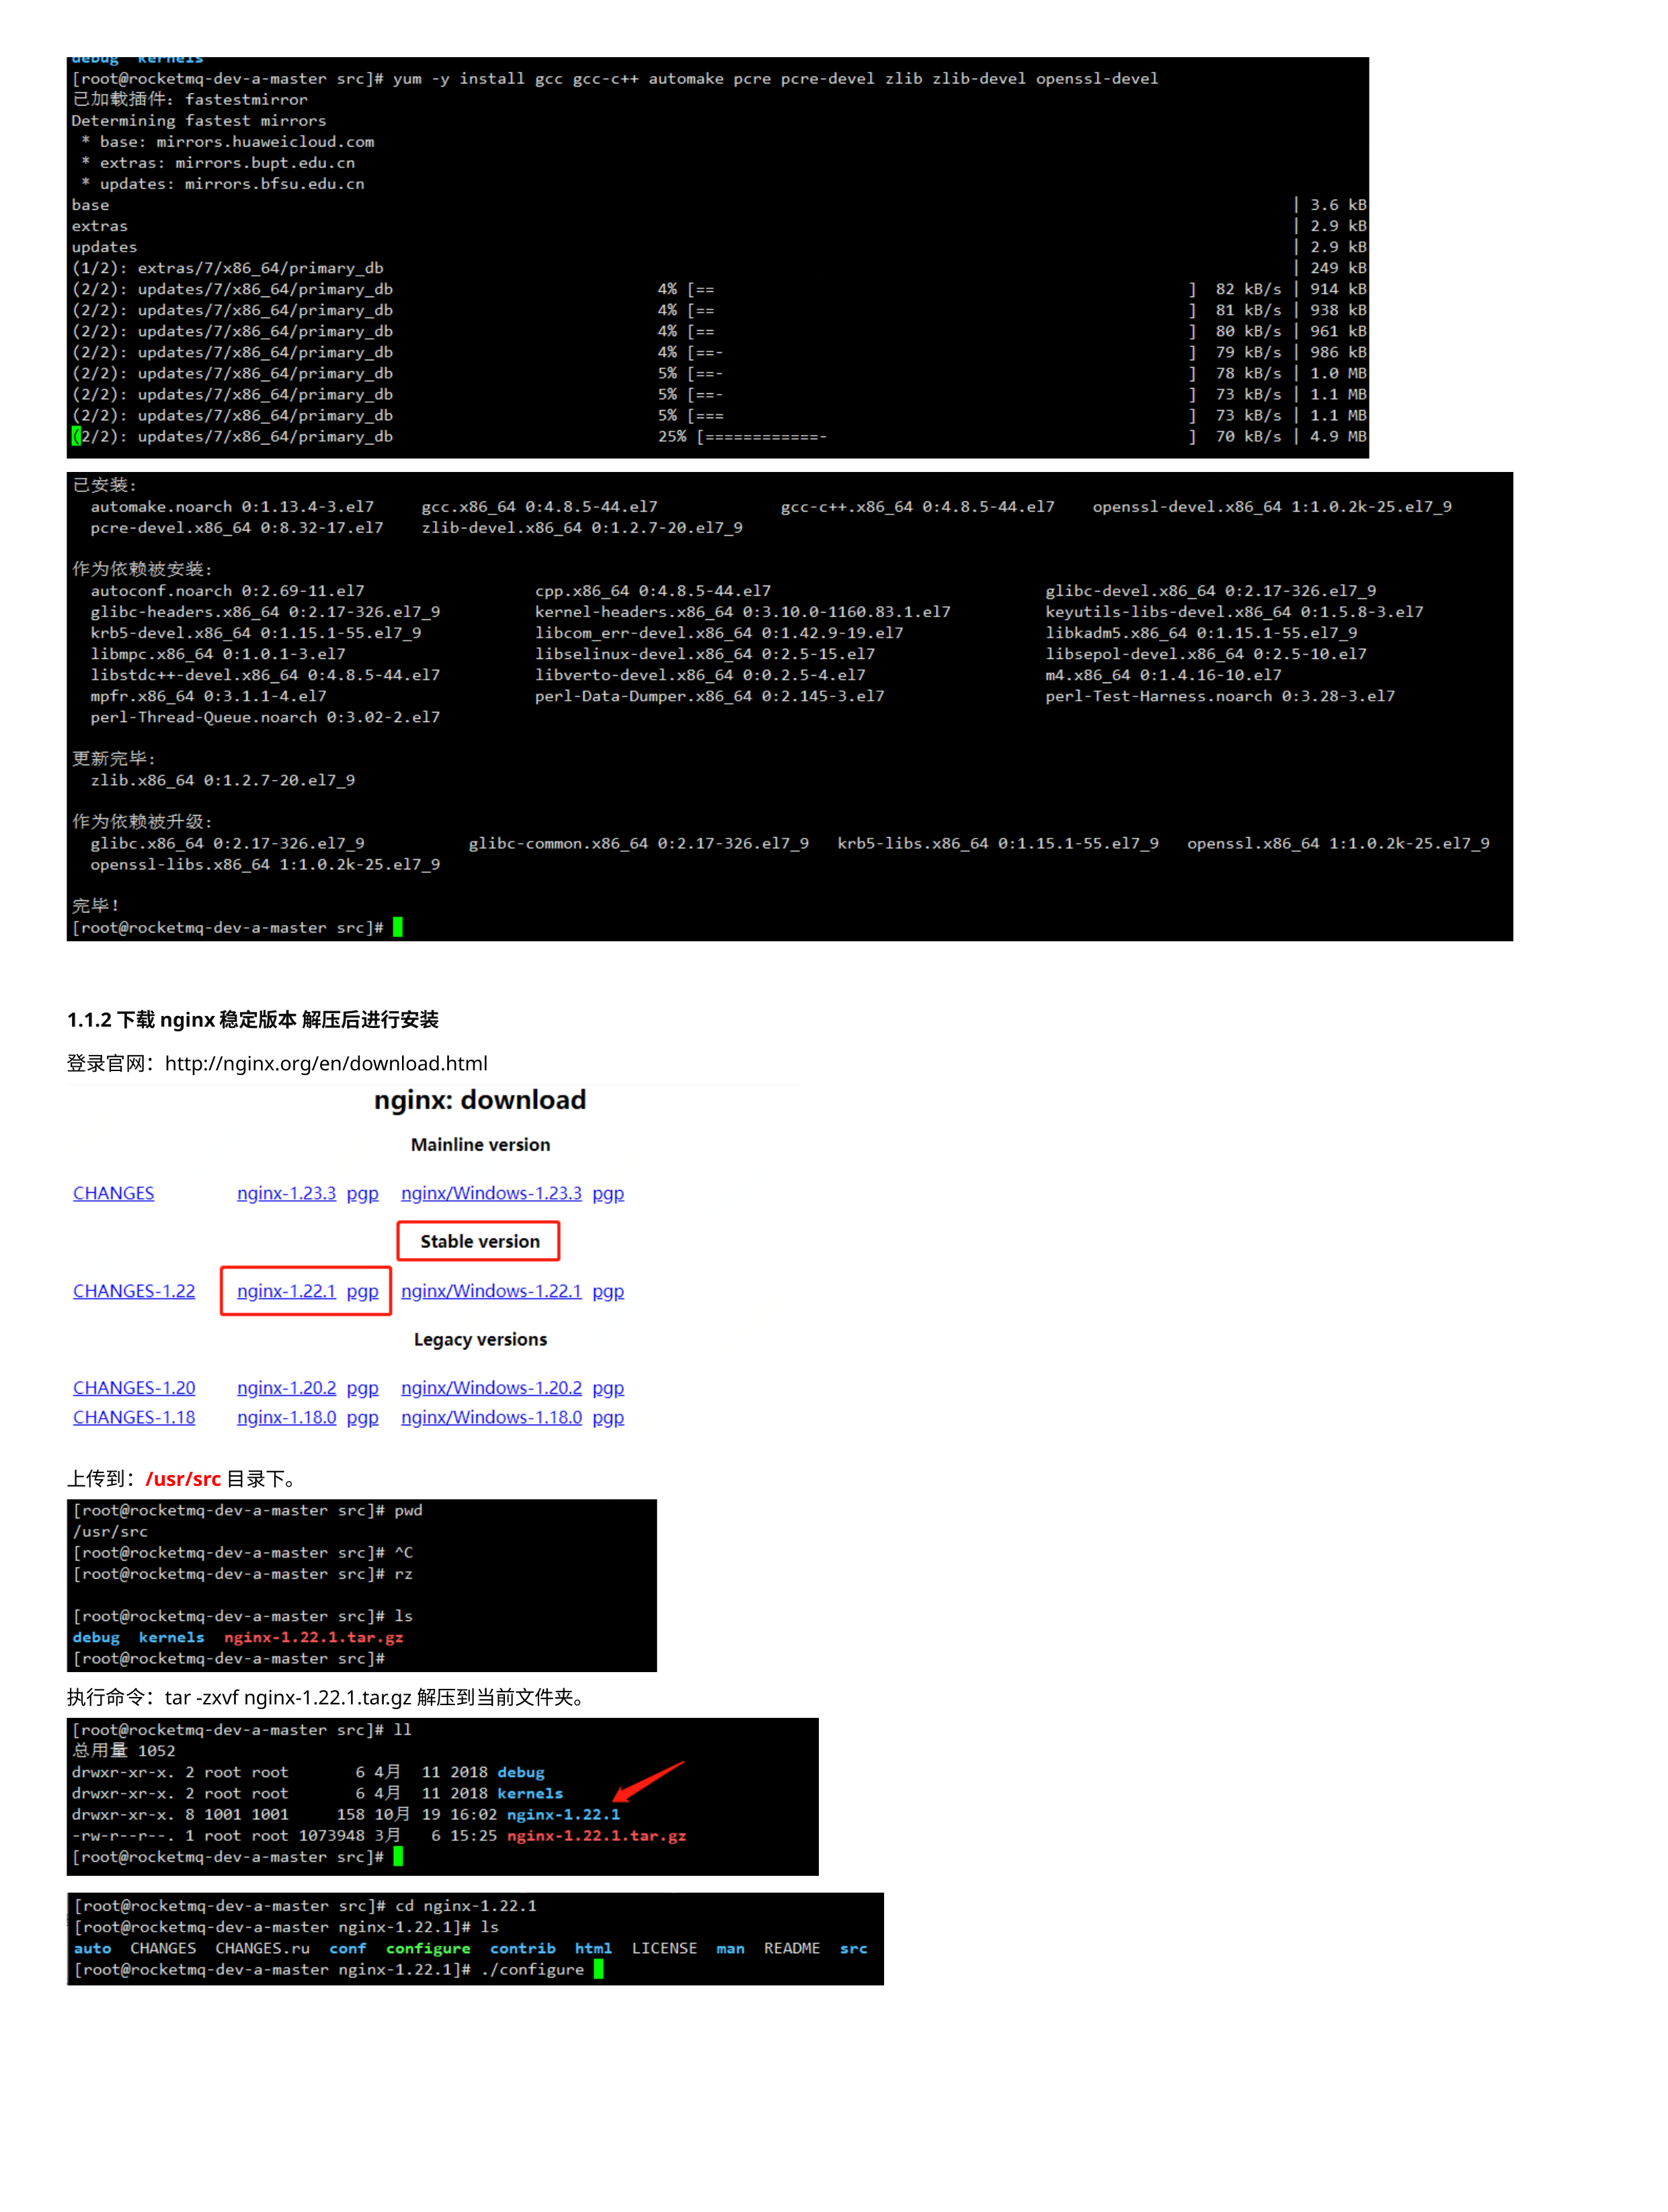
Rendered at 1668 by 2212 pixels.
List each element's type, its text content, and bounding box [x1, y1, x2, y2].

picture [67, 472, 1513, 941]
text 上传到：/usr/src 目录下。 [67, 1456, 1617, 1499]
picture [67, 1084, 801, 1434]
picture [67, 1499, 658, 1672]
text 登录官网：http://nginx.org/en/download.html [67, 1040, 1617, 1084]
picture [67, 57, 1369, 459]
picture [67, 1893, 884, 1985]
text 1.1.2 下载nginx稳定版本 解压后进行安装 [67, 996, 1617, 1040]
text 执行命令：tar -zxvf nginx-1.22.1.tar.gz 解压到当前文件夹。 [67, 1674, 1617, 1718]
picture [67, 1718, 819, 1876]
